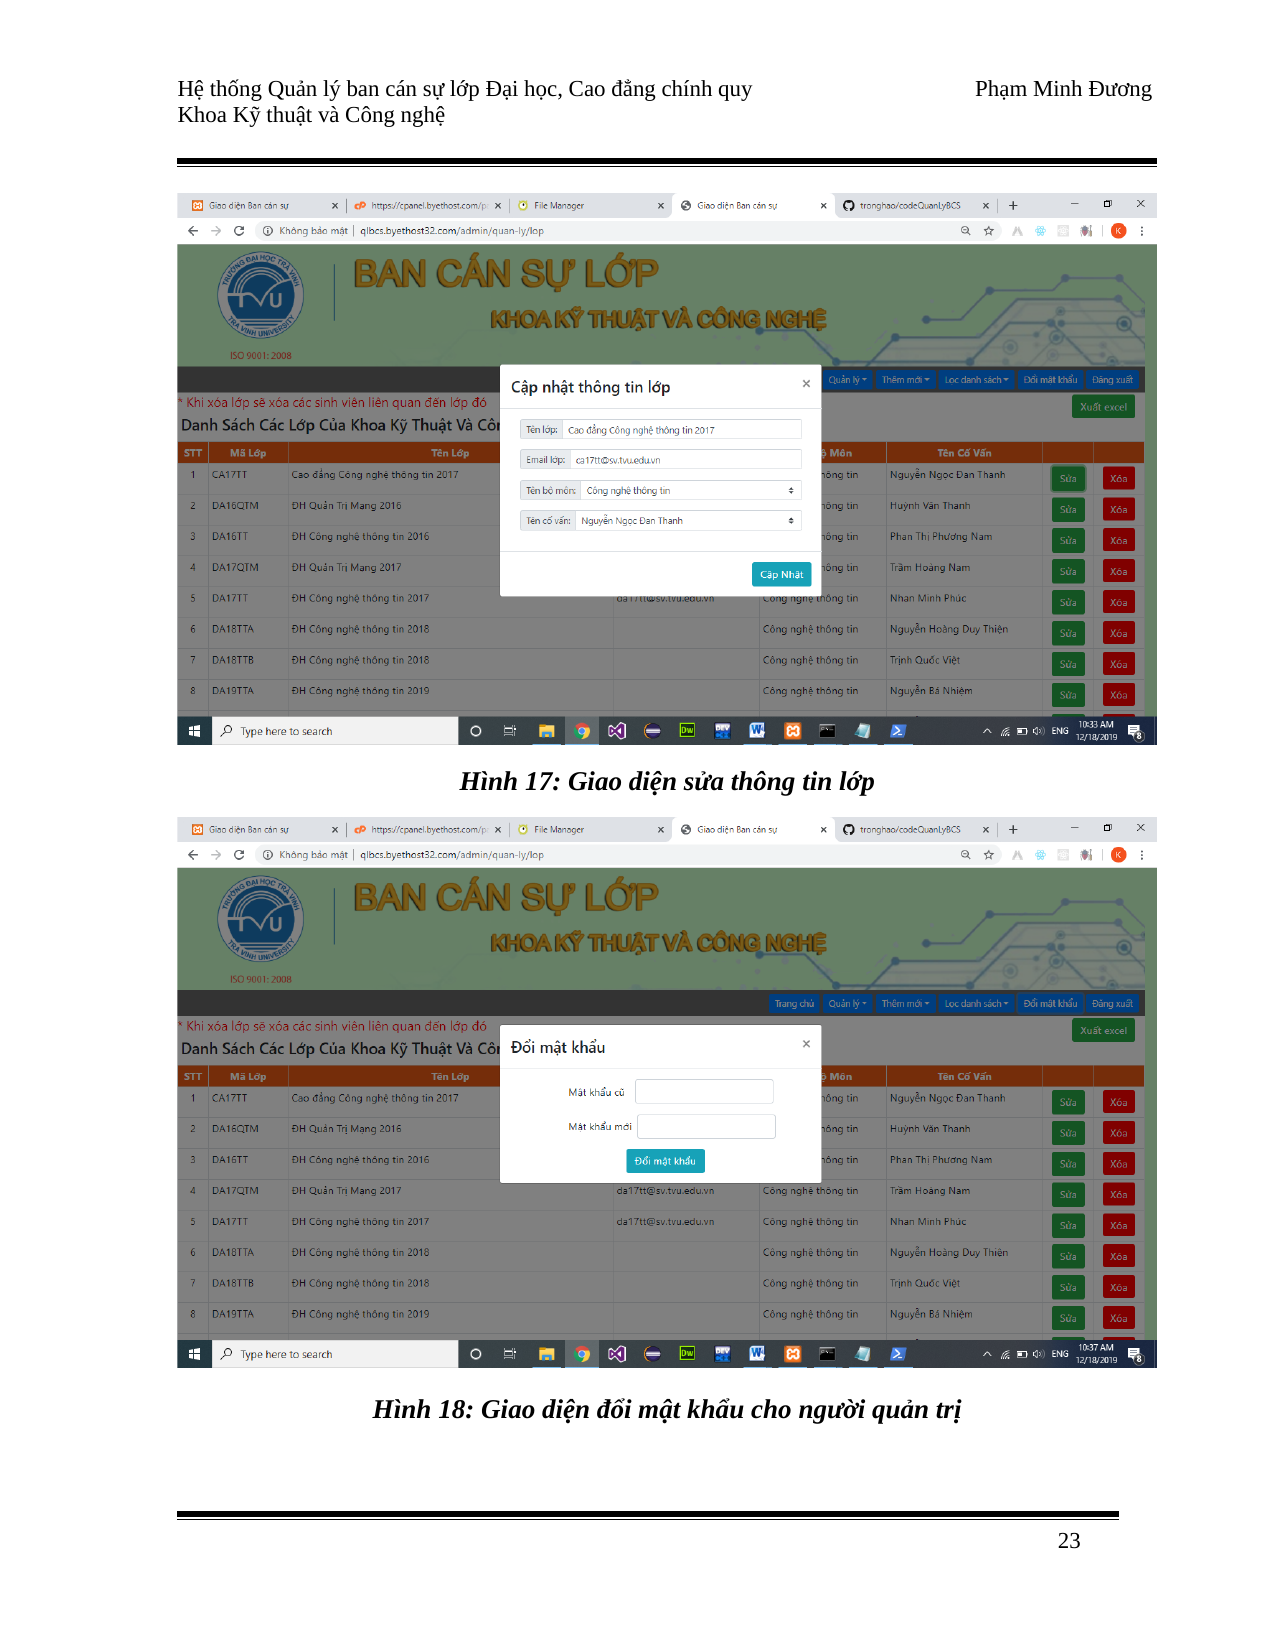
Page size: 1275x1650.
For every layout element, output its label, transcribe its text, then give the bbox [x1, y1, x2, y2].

text Hình 17: Giao diện sửa thông tin lớp [177, 765, 1157, 796]
picture [177, 193, 1157, 745]
text Hình 18: Giao diện đổi mật khẩu cho người quản trị [177, 1393, 1157, 1424]
picture [177, 817, 1157, 1368]
